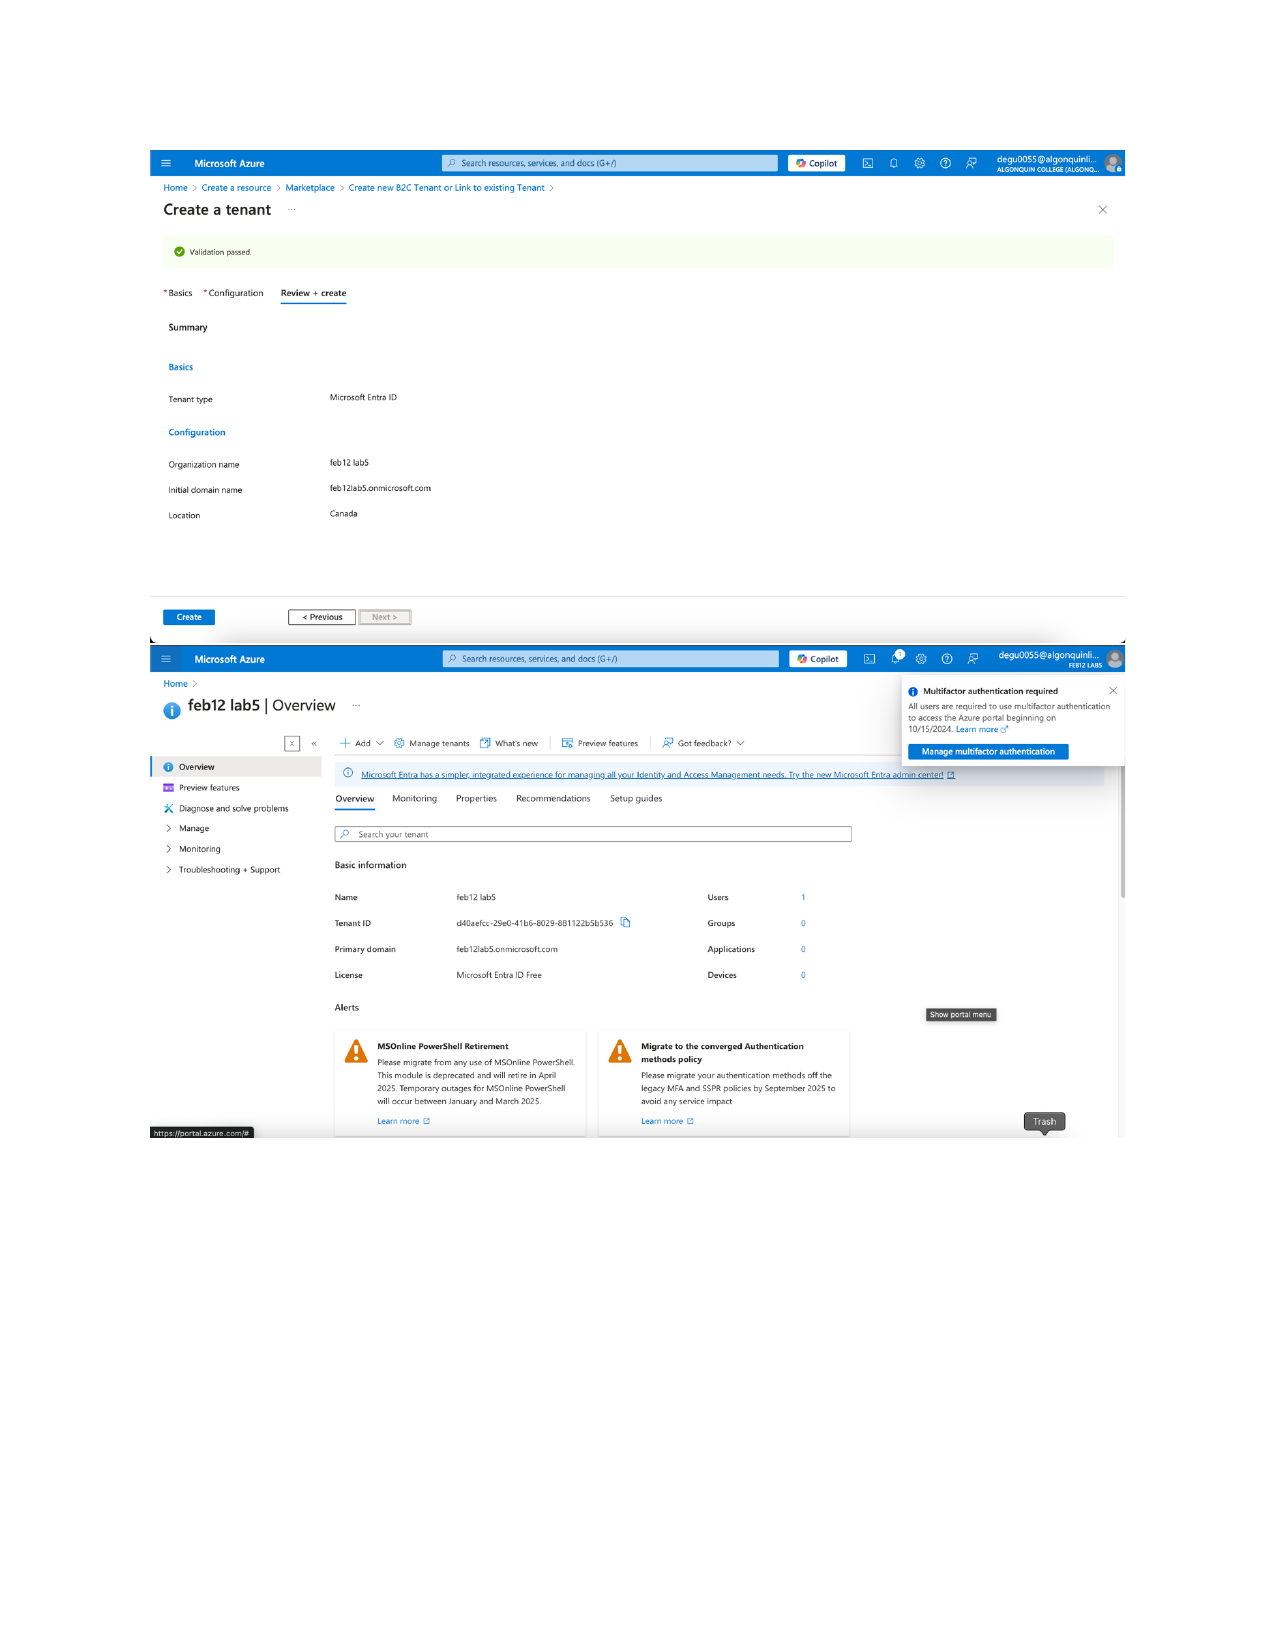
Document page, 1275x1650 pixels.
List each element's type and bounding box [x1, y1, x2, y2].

picture [150, 150, 1125, 643]
picture [150, 645, 1125, 1138]
